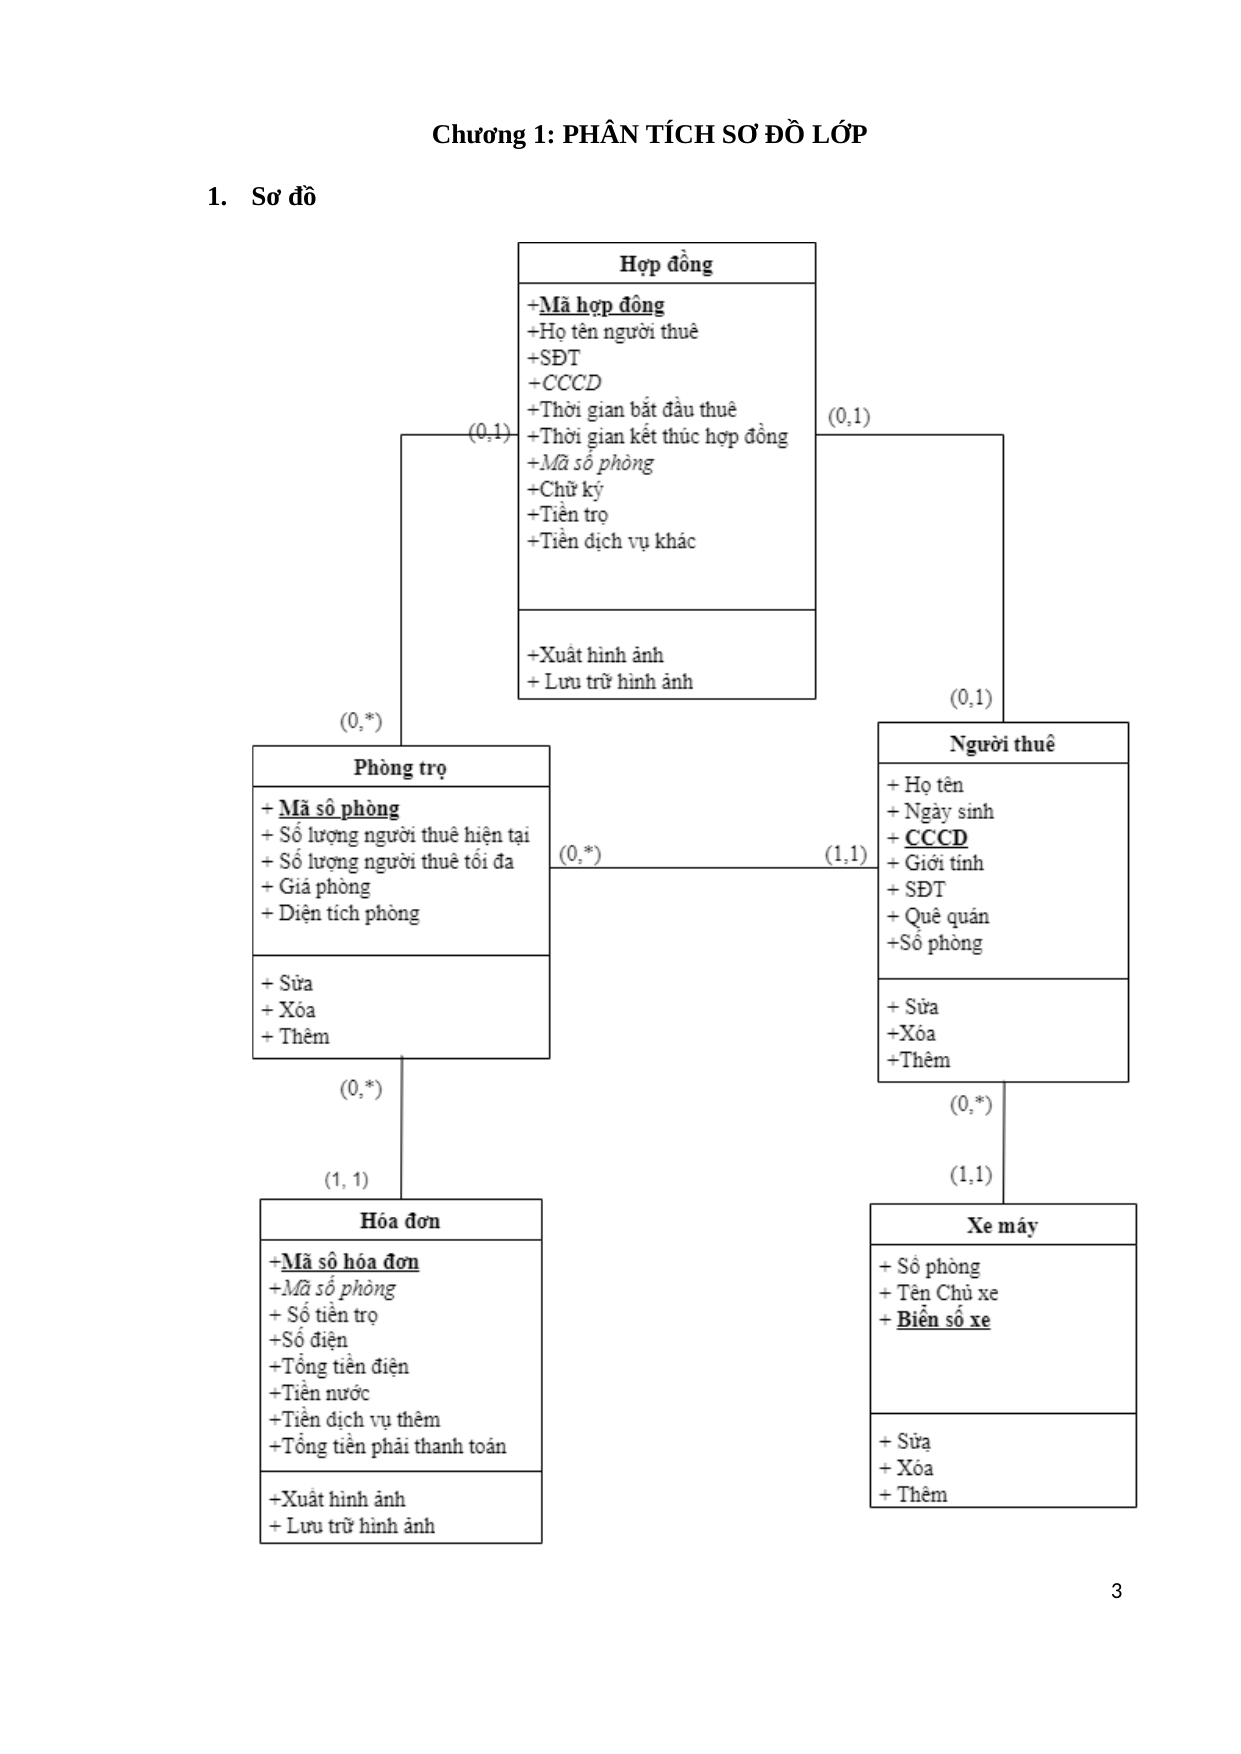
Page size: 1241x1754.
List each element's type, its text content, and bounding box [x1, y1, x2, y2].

text Chương 1: PHÂN TÍCH SƠ ĐỒ LỚP [177, 118, 1122, 149]
picture [252, 242, 1139, 1549]
list Sơ đồ [207, 180, 1122, 212]
